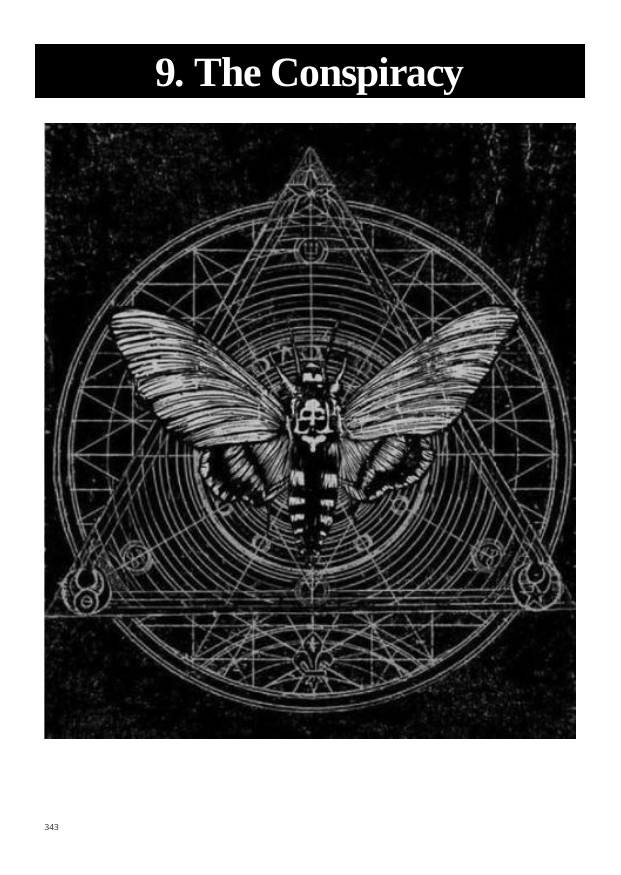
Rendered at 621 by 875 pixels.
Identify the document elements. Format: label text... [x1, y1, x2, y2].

subtitle The Conspiracy [36, 45, 584, 97]
picture [44, 123, 576, 739]
